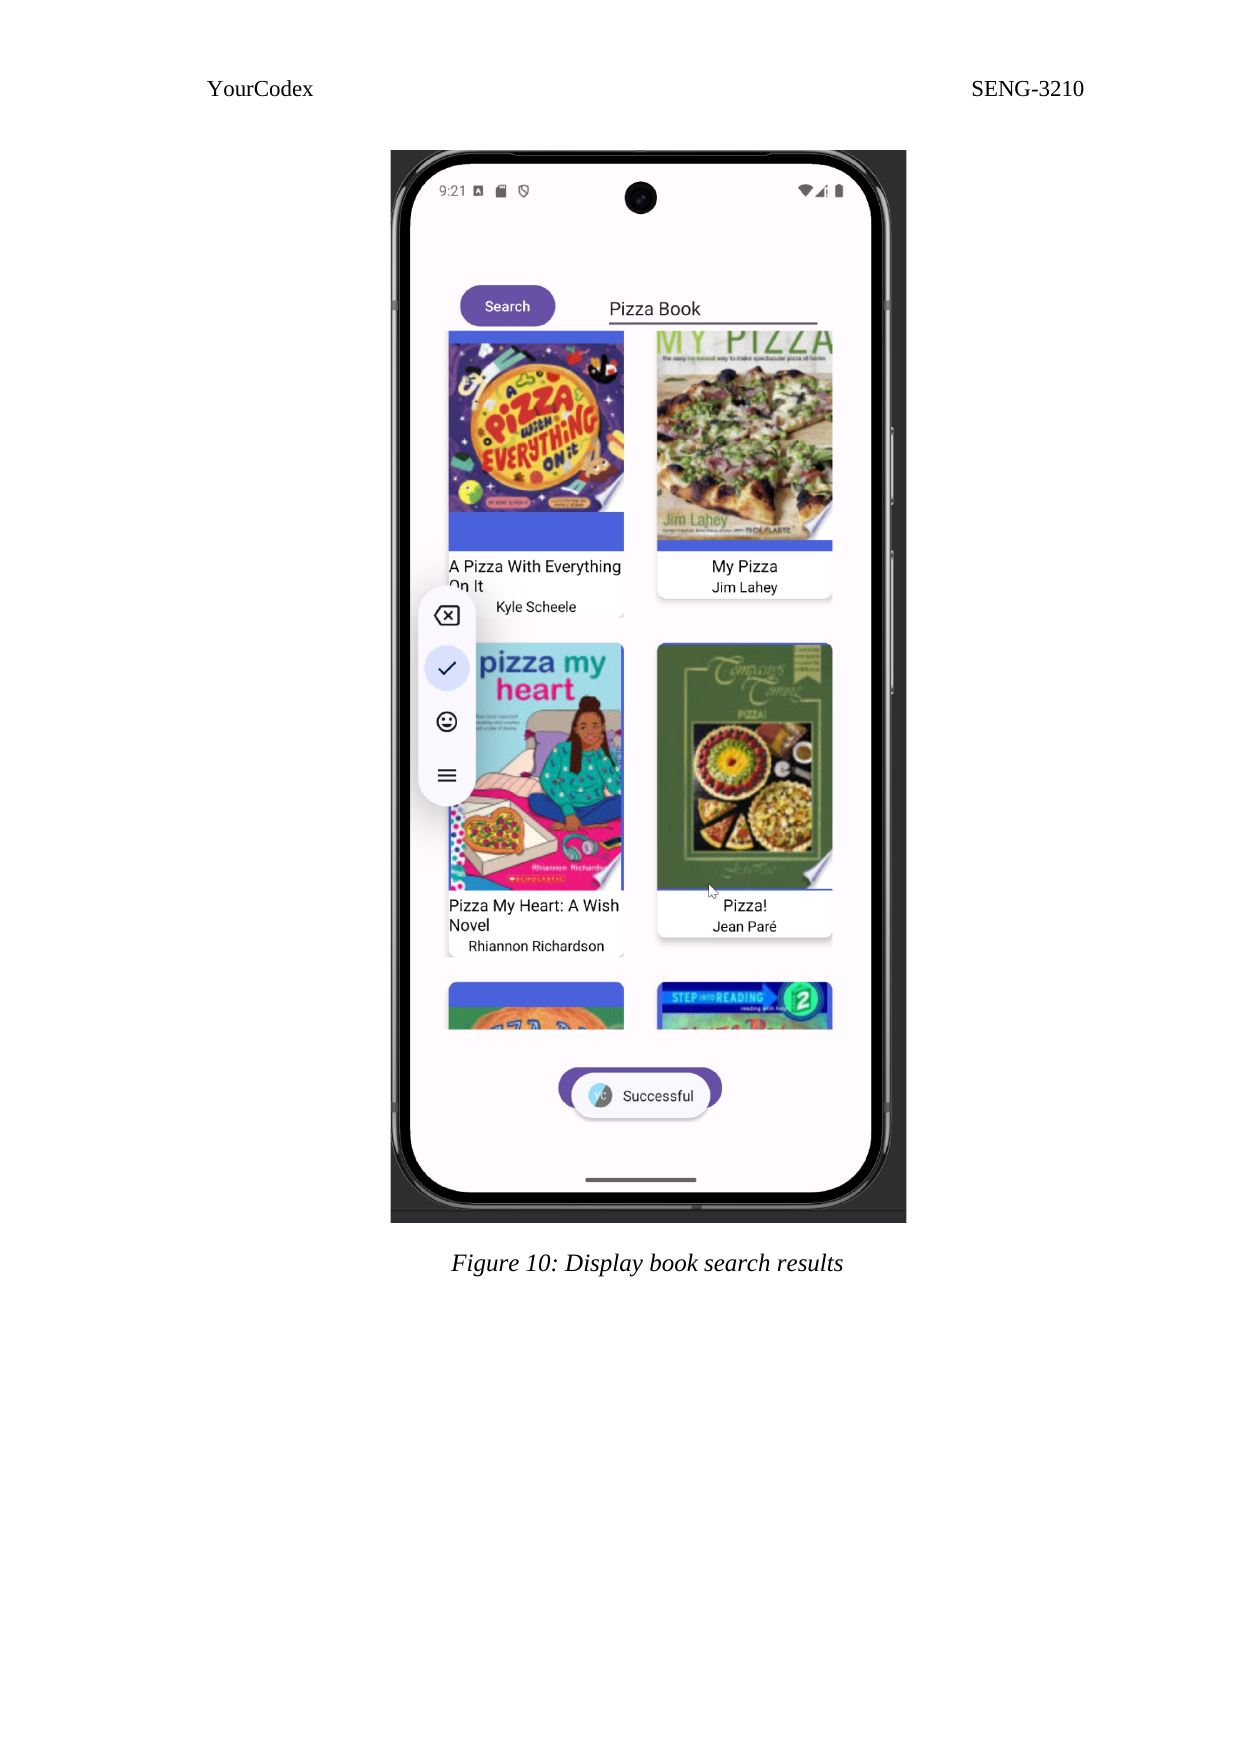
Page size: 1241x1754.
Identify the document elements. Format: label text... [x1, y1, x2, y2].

picture [390, 150, 907, 1223]
text Figure 10: Display book search results [207, 1248, 1090, 1276]
